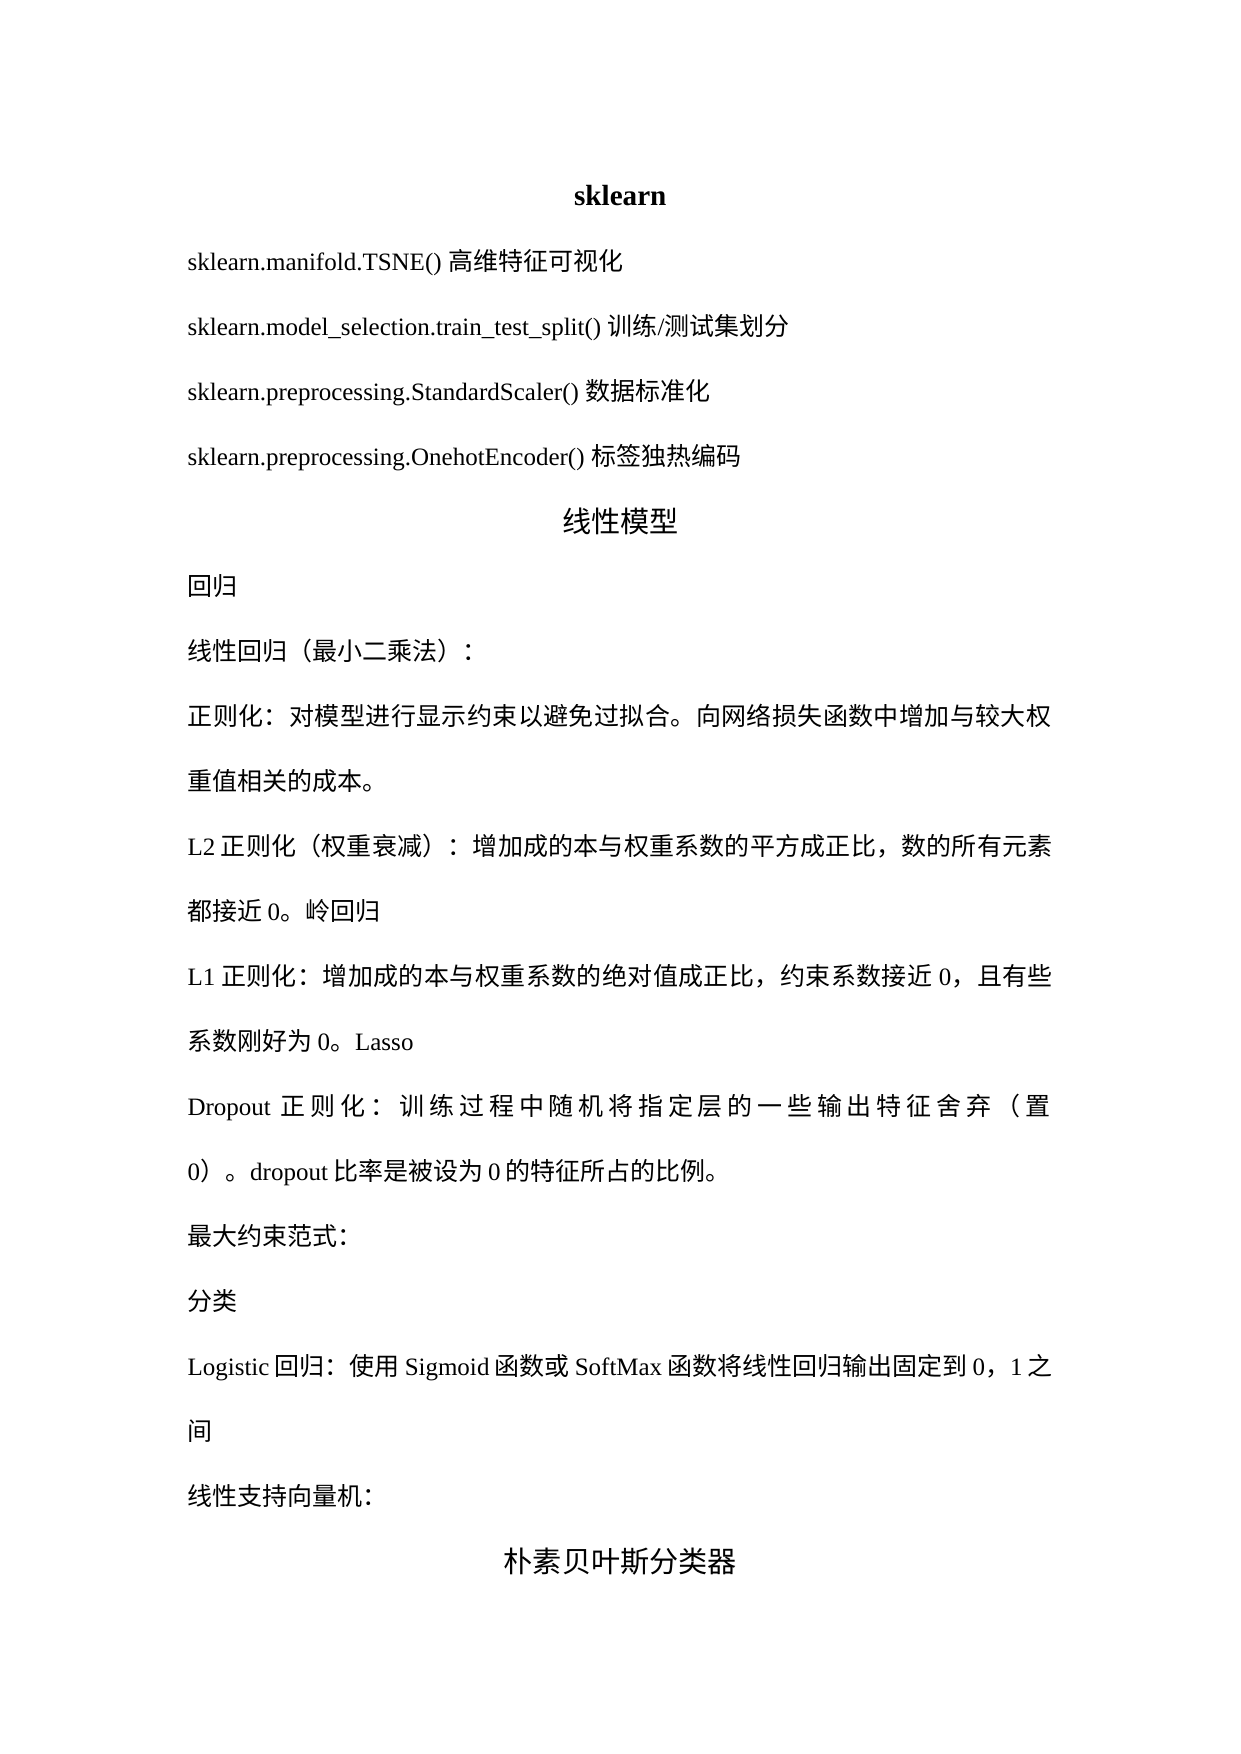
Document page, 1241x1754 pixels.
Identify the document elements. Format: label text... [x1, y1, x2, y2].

text sklearn.manifold.TSNE() 高维特征可视化 [187, 227, 1053, 292]
text L2正则化（权重衰减）：增加成的本与权重系数的平方成正比，数的所有元素都接近0。岭回归 [187, 812, 1053, 942]
text 线性模型 [187, 487, 1053, 552]
text 线性支持向量机： [187, 1462, 1053, 1527]
text 分类 [187, 1267, 1053, 1332]
text 最大约束范式： [187, 1202, 1053, 1267]
text sklearn.preprocessing.StandardScaler() 数据标准化 [187, 357, 1053, 422]
text sklearn.preprocessing.OnehotEncoder() 标签独热编码 [187, 422, 1053, 487]
text Logistic回归：使用Sigmoid函数或SoftMax函数将线性回归输出固定到0，1之间 [187, 1332, 1053, 1462]
text sklearn [187, 162, 1053, 227]
text 正则化：对模型进行显示约束以避免过拟合。向网络损失函数中增加与较大权重值相关的成本。 [187, 682, 1053, 812]
text Dropout正则化：训练过程中随机将指定层的一些输出特征舍弃（置0）。dropout比率是被设为0的特征所占的比例。 [187, 1072, 1053, 1202]
text 朴素贝叶斯分类器 [187, 1527, 1053, 1592]
text L1正则化：增加成的本与权重系数的绝对值成正比，约束系数接近0，且有些系数刚好为0。Lasso [187, 942, 1053, 1072]
text sklearn.model_selection.train_test_split() 训练/测试集划分 [187, 292, 1053, 357]
text 回归 [187, 552, 1053, 617]
text 线性回归（最小二乘法）： [187, 617, 1053, 682]
